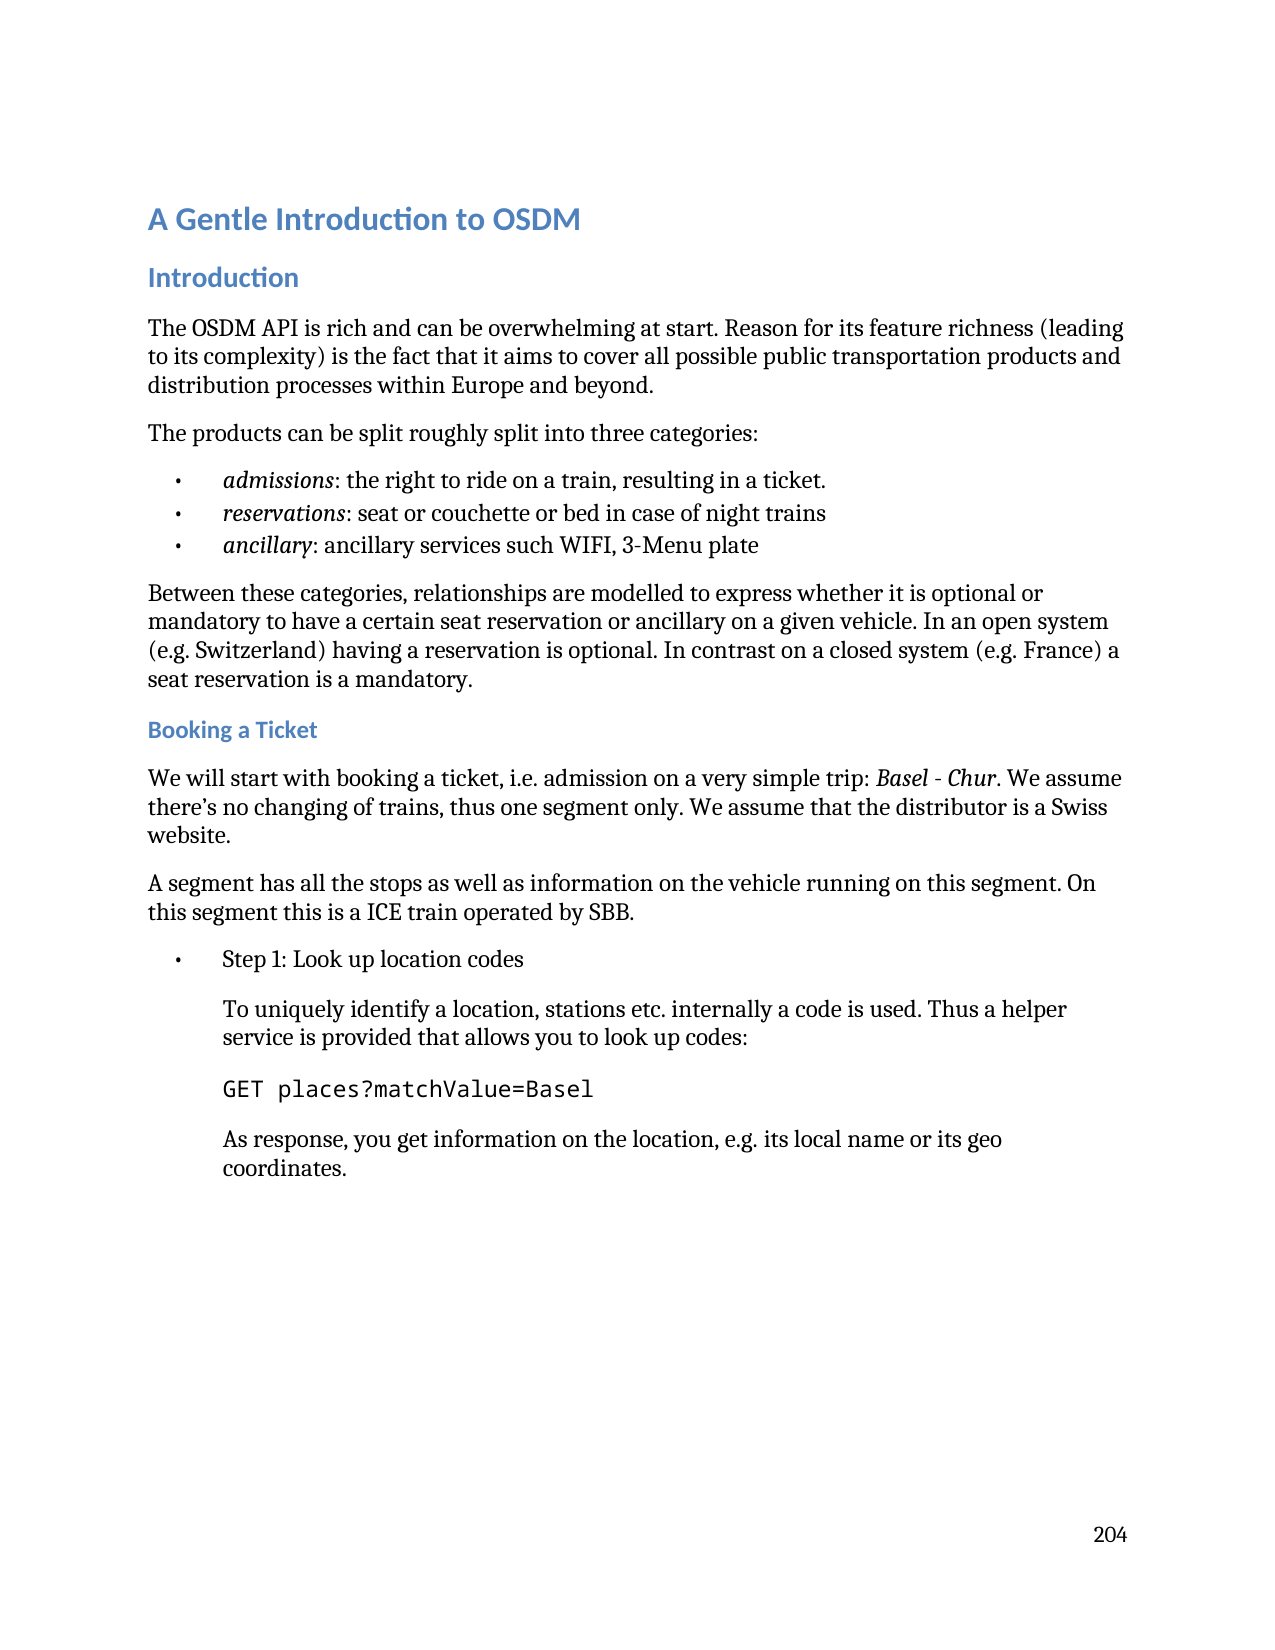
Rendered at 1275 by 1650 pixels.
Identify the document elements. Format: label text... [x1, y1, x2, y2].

text The OSDM API is rich and can be overwhelming at start. Reason for its feature richness (leading to its complexity) is the fact that it aims to cover all possible public transportation products and distribution processes within Europe and beyond. [148, 313, 1127, 400]
subtitle Introduction [148, 259, 1127, 295]
list Step 1: Look up location codes [173, 945, 1127, 974]
list As response, you get information on the location, e.g. its local name or its geo coordinates. [173, 1125, 1127, 1182]
list To uniquely identify a location, stations etc. internally a code is used. Thus a helper service is provided that allows you to look up codes: [173, 994, 1127, 1052]
list admissions: the right to ride on a train, resulting in a ticket. [173, 466, 1127, 495]
text Between these categories, relationships are modelled to express whether it is optional or mandatory to have a certain seat reservation or ancillary on a given vehicle. In an open system (e.g. Switzerland) having a reservation is optional. In contrast on a closed system (e.g. France) a seat reservation is a mandatory. [148, 578, 1127, 693]
text We will start with booking a ticket, i.e. admission on a very simple trip: Basel - Chur. We assume there’s no changing of trains, thus one segment only. We assume that the distributor is a Swiss website. [148, 764, 1127, 850]
list ancillary: ancillary services such WIFI, 3-Menu plate [173, 531, 1127, 560]
list reservations: seat or couchette or bed in case of night trains [173, 498, 1127, 527]
text The products can be split roughly split into three categories: [148, 418, 1127, 447]
subtitle Booking a Ticket [148, 714, 1127, 745]
text A segment has all the stops as well as information on the vehicle running on this segment. On this segment this is a ICE train operated by SBB. [148, 869, 1127, 926]
list GET places?matchValue=Basel [173, 1073, 1127, 1104]
subtitle A Gentle Introduction to OSDM [148, 198, 1127, 238]
